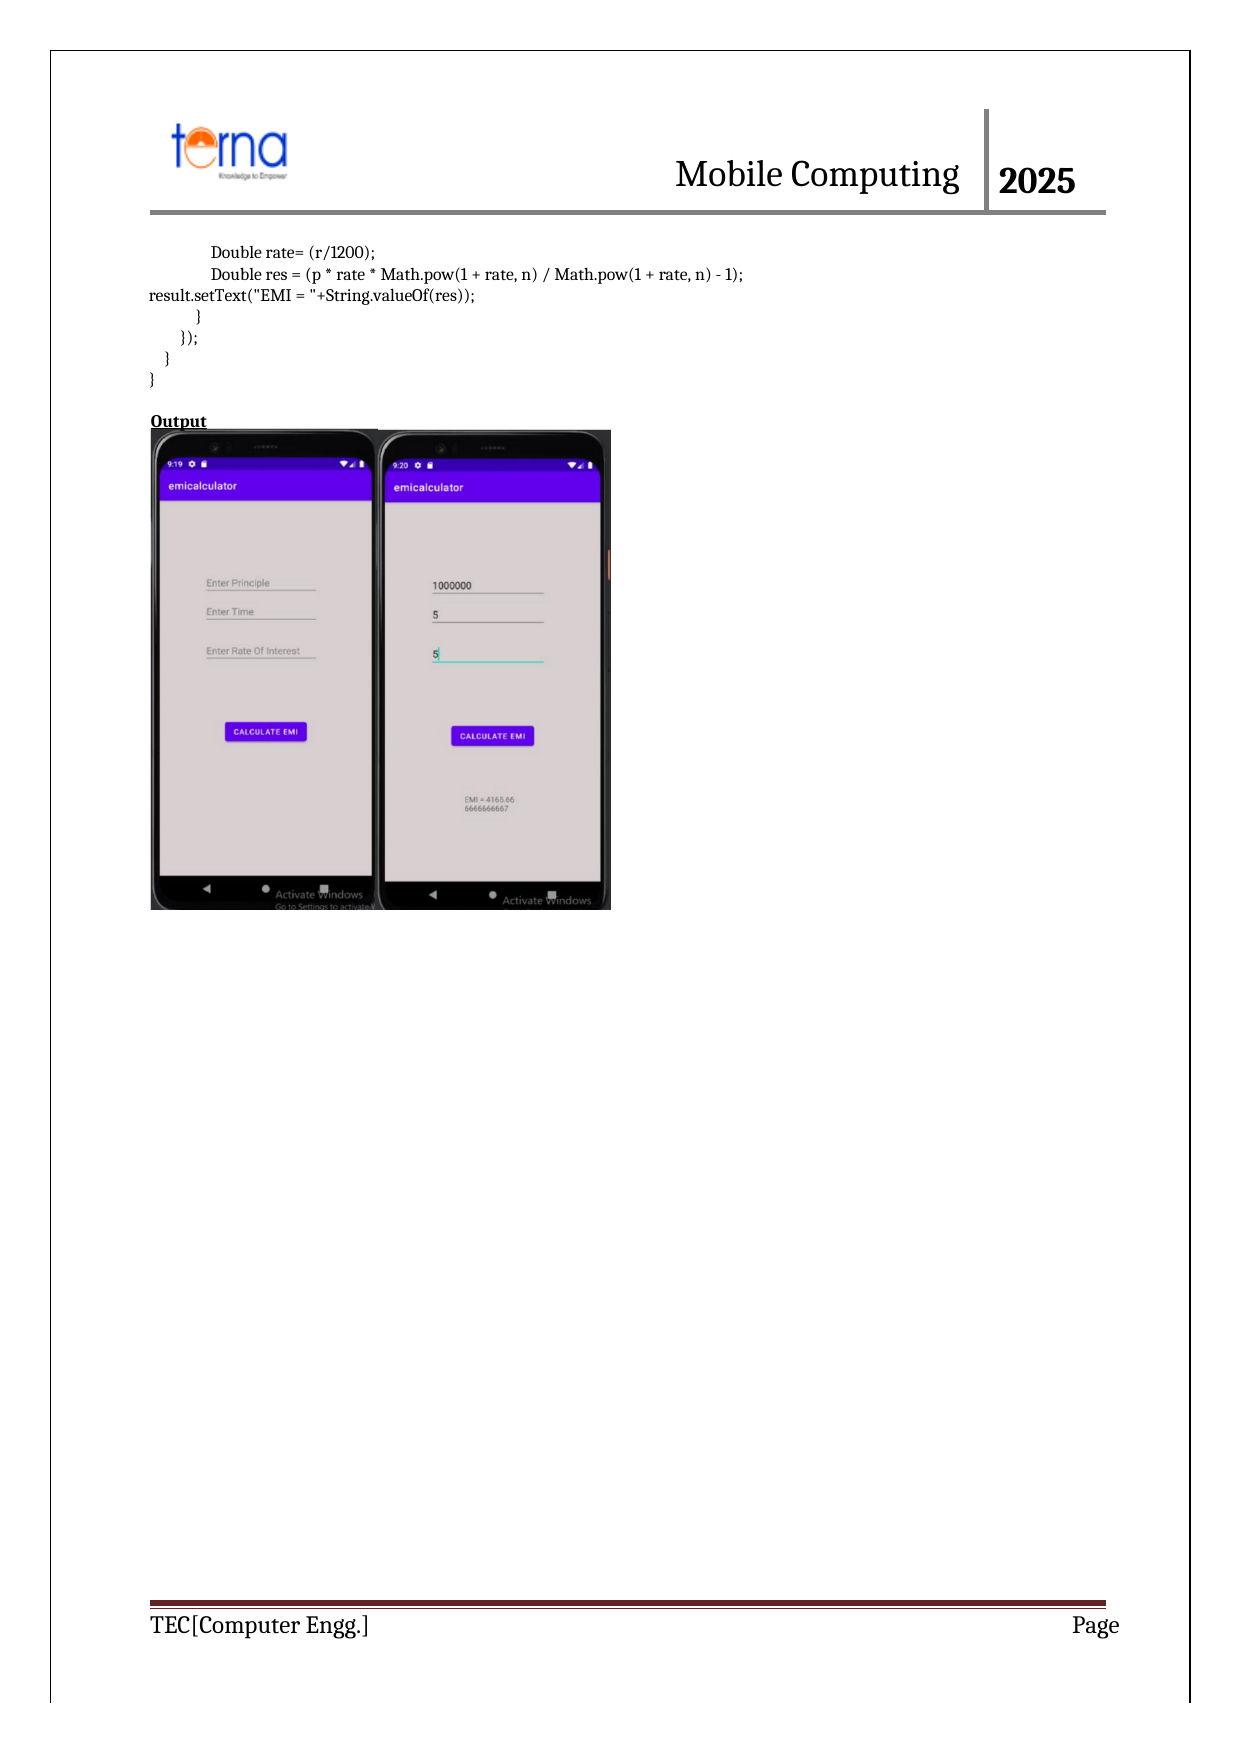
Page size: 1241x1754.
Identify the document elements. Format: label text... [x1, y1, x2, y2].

picture [150, 428, 611, 910]
text Double rate= (r/1200); [148, 243, 1107, 263]
text result.setText("EMI = "+String.valueOf(res)); [148, 285, 1107, 305]
picture [162, 116, 292, 187]
text } [148, 306, 1107, 326]
text } [148, 348, 1107, 368]
text Double res = (p * rate * Math.pow(1 + rate, n) / Math.pow(1 + rate, n) - 1); [148, 264, 1107, 284]
text } [148, 369, 1107, 390]
text }); [148, 327, 1107, 347]
